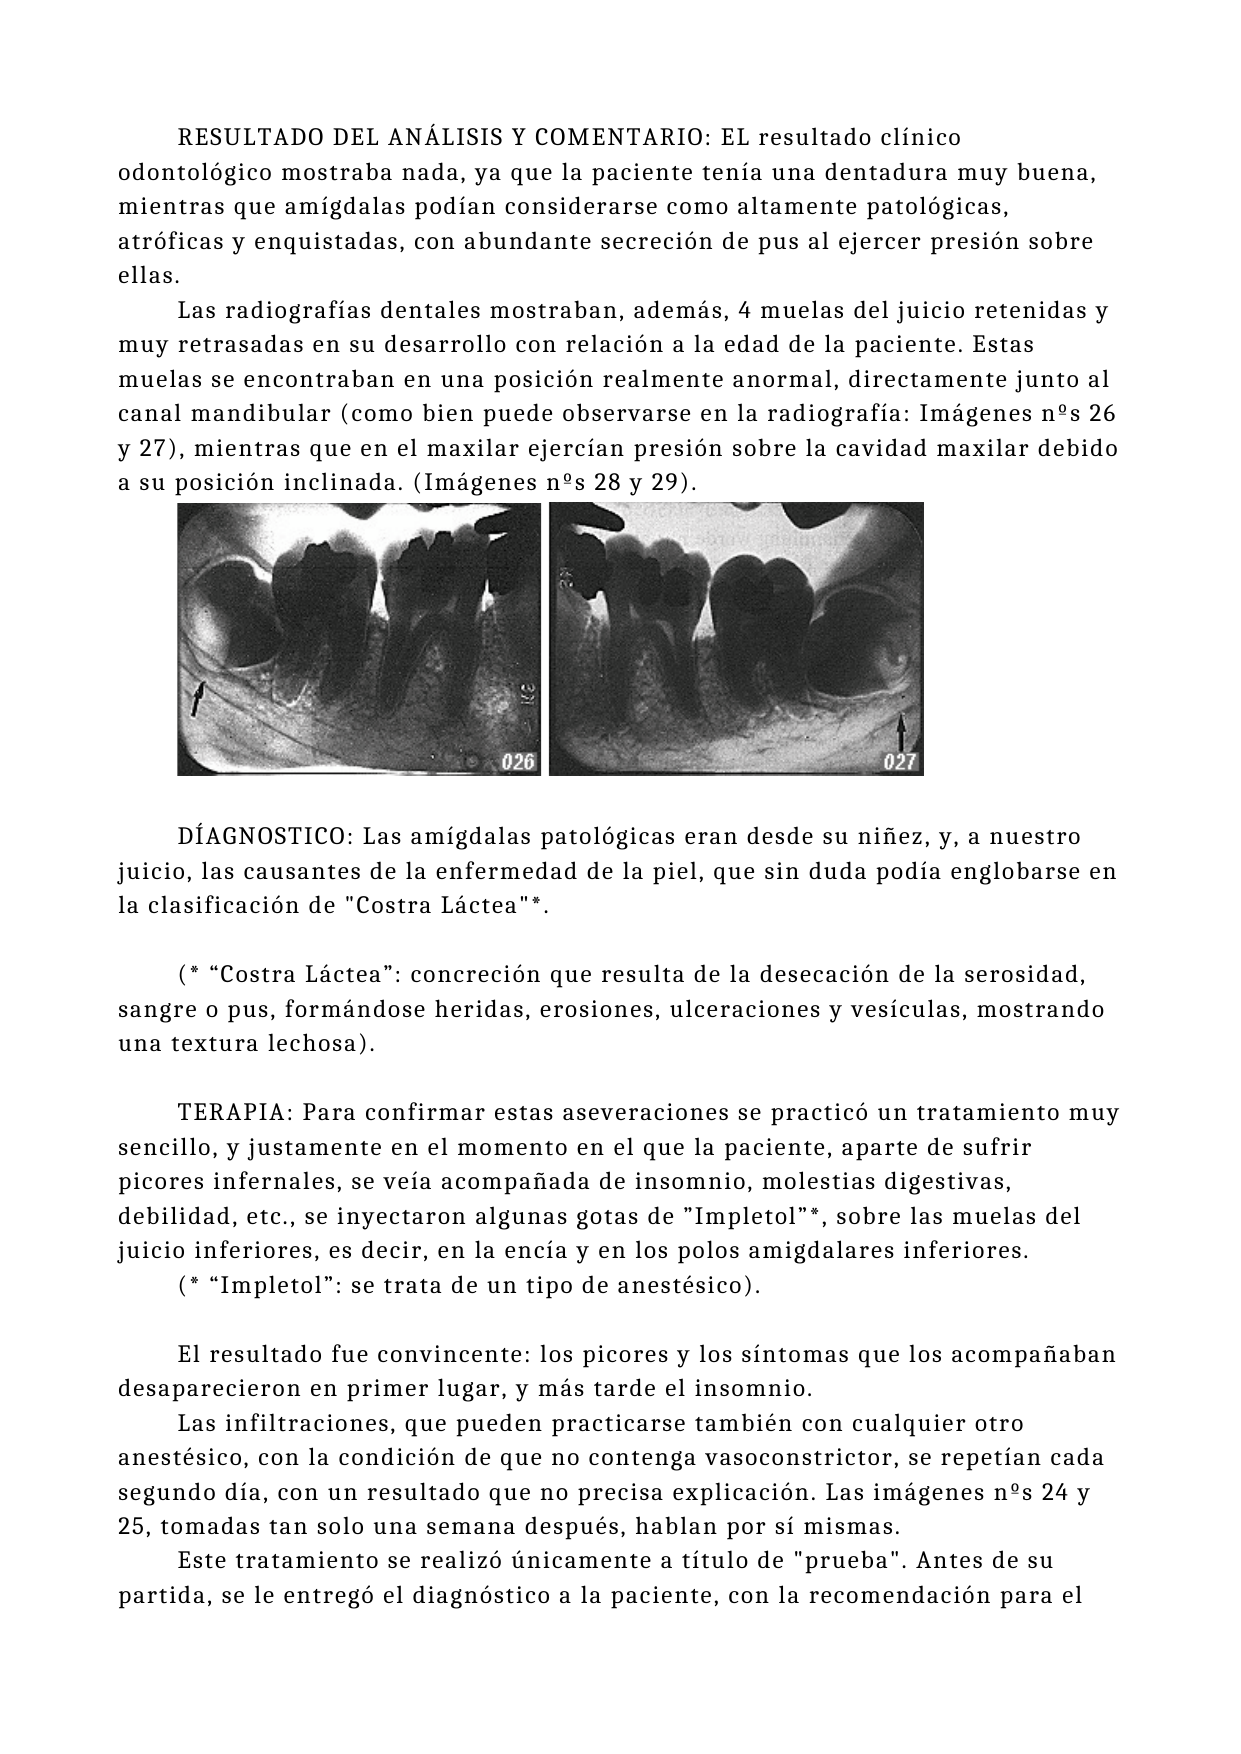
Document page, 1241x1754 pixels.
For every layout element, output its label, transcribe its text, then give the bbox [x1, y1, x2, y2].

text (* “Impletol”: se trata de un tipo de anestésico). [118, 1271, 1122, 1299]
text (* “Costra Láctea”: concreción que resulta de la desecación de la serosidad, sangre o pus, formándose heridas, erosiones, ulceraciones y vesículas, mostrando una textura lechosa). [118, 960, 1122, 1058]
text Las infiltraciones, que pueden practicarse también con cualquier otro anestésico, con la condición de que no contenga vasoconstrictor, se repetían cada segundo día, con un resultado que no precisa explicación. Las imágenes nºs 24 y 25, tomadas tan solo una semana después, hablan por sí mismas. [118, 1408, 1122, 1541]
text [118, 1546, 1122, 1609]
text El resultado fue convincente: los picores y los síntomas que los acompañaban desaparecieron en primer lugar, y más tarde el insomnio. [118, 1339, 1122, 1403]
picture [177, 503, 542, 776]
text RESULTADO DEL ANÁLISIS Y COMENTARIO: EL resultado clínico odontológico mostraba nada, ya que la paciente tenía una dentadura muy buena, mientras que amígdalas podían considerarse como altamente patológicas, atróficas y enquistadas, con abundante secreción de pus al ejercer presión sobre ellas. [118, 123, 1122, 290]
text Las radiografías dentales mostraban, además, 4 muelas del juicio retenidas y muy retrasadas en su desarrollo con relación a la edad de la paciente. Estas muelas se encontraban en una posición realmente anormal, directamente junto al canal mandibular (como bien puede observarse en la radiografía: Imágenes nºs 26 y 27), mientras que en el maxilar ejercían presión sobre la cavidad maxilar debido a su posición inclinada. (Imágenes nºs 28 y 29). [118, 296, 1122, 497]
picture [548, 502, 924, 776]
text TERAPIA: Para confirmar estas aseveraciones se practicó un tratamiento muy sencillo, y justamente en el momento en el que la paciente, aparte de sufrir picores infernales, se veía acompañada de insomnio, molestias digestivas, debilidad, etc., se inyectaron algunas gotas de ”Impletol”*, sobre las muelas del juicio inferiores, es decir, en la encía y en los polos amigdalares inferiores. [118, 1098, 1122, 1265]
text DÍAGNOSTICO: Las amígdalas patológicas eran desde su niñez, y, a nuestro juicio, las causantes de la enfermedad de la piel, que sin duda podía englobarse en la clasificación de "Costra Láctea"*. [118, 822, 1122, 920]
